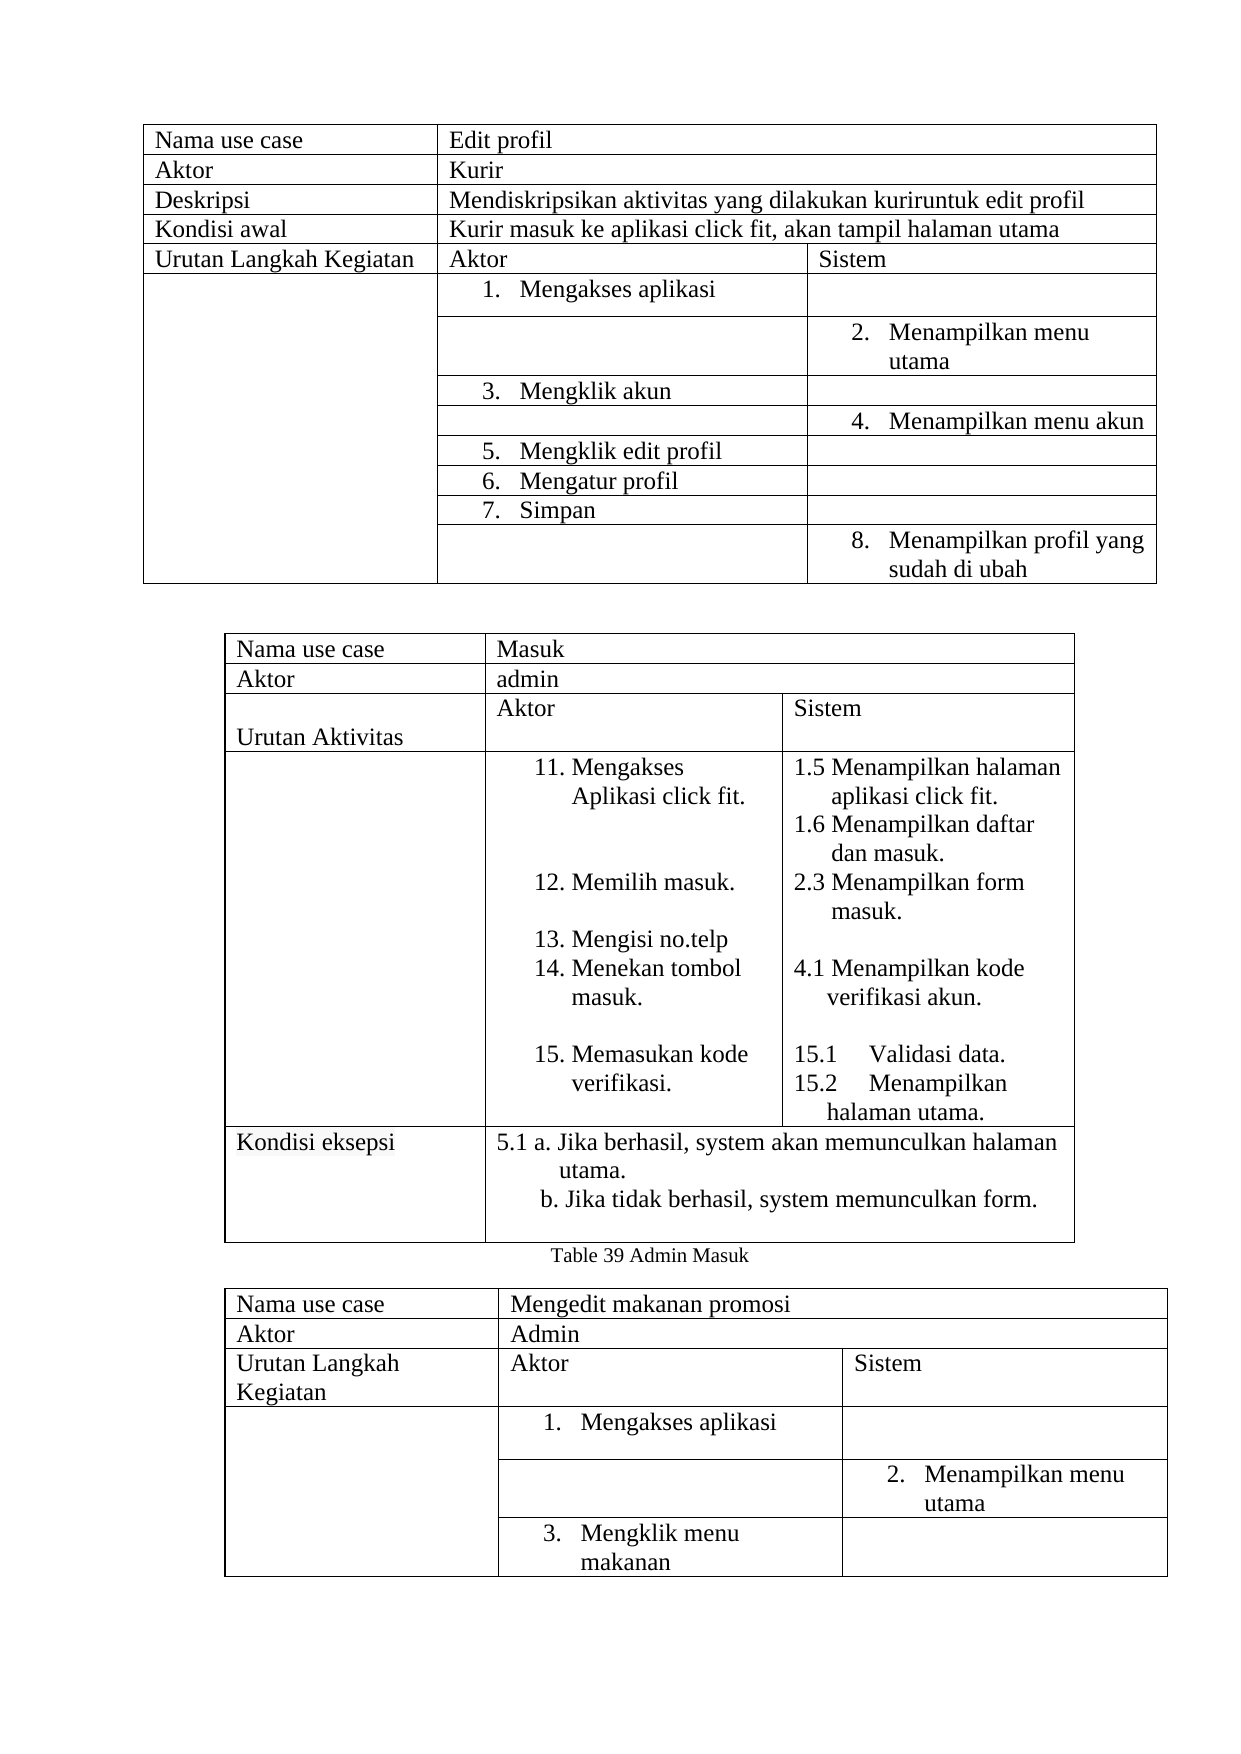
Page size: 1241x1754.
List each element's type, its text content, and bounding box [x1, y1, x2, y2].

table_cell Urutan Aktivitas [226, 694, 485, 751]
table_cell Aktor [486, 694, 782, 751]
table_cell Menampilkan halaman aplikasi click fit. Menampilkan daftar dan masuk. Menampilkan form masuk. 4.1 Menampilkan kode verifikasi akun. Validasi data. Menampilkan halaman utama. [783, 752, 1074, 1126]
table_cell Mengakses aplikasi [438, 274, 807, 316]
table_cell Menampilkan menu utama [843, 1460, 1167, 1517]
table_cell [438, 406, 807, 435]
table_cell Admin [499, 1319, 1167, 1347]
table_cell [226, 1407, 498, 1576]
table_header Edit profil [438, 125, 1156, 154]
table_cell Aktor [438, 244, 807, 273]
table_cell Kurir [438, 155, 1156, 184]
table_cell [808, 496, 1156, 524]
table_cell Kondisi awal [144, 215, 437, 243]
table_cell [808, 466, 1156, 494]
table_cell Urutan Langkah Kegiatan [226, 1349, 498, 1406]
table_cell [843, 1518, 1167, 1576]
table_header Nama use case [144, 125, 437, 154]
table_cell [808, 436, 1156, 465]
table_cell Sistem [783, 694, 1074, 751]
table_cell Simpan [438, 496, 807, 524]
table_cell Kurir masuk ke aplikasi click fit, akan tampil halaman utama [438, 215, 1156, 243]
table_cell [843, 1407, 1167, 1458]
table_cell [808, 274, 1156, 316]
table_cell [438, 525, 807, 583]
table_cell Aktor [226, 1319, 498, 1347]
table_cell Mengklik akun [438, 376, 807, 405]
table_header Masuk [486, 634, 1074, 663]
table_cell Mengakses Aplikasi click fit. Memilih masuk. Mengisi no.telp Menekan tombol masuk. Memasukan kode verifikasi. [486, 752, 782, 1126]
table_cell Menampilkan profil yang sudah di ubah [808, 525, 1156, 583]
table_cell Mengklik menu makanan [499, 1518, 842, 1576]
table_cell Mendiskripsikan aktivitas yang dilakukan kuriruntuk edit profil [438, 185, 1156, 213]
table_cell [226, 752, 485, 1126]
table_cell Aktor [226, 664, 485, 692]
table_cell Kondisi eksepsi [226, 1127, 485, 1242]
table_cell [438, 317, 807, 375]
table_cell admin [486, 664, 1074, 692]
table_cell Aktor [144, 155, 437, 184]
table_cell 5.1 a. Jika berhasil, system akan memunculkan halaman utama. b. Jika tidak berhasil, system memunculkan form. [486, 1127, 1074, 1242]
table_cell Urutan Langkah Kegiatan [144, 244, 437, 273]
table_cell [499, 1460, 842, 1517]
table_cell Aktor [499, 1349, 842, 1406]
table_cell Menampilkan menu utama [808, 317, 1156, 375]
table_cell Menampilkan menu akun [808, 406, 1156, 435]
table_header Mengedit makanan promosi [499, 1289, 1167, 1318]
table_cell Sistem [843, 1349, 1167, 1406]
table_cell [144, 274, 437, 583]
table_header Nama use case [226, 1289, 498, 1318]
table_cell [808, 376, 1156, 405]
table_cell Deskripsi [144, 185, 437, 213]
table_cell Mengatur profil [438, 466, 807, 494]
text Table 39 Admin Masuk [236, 1243, 1063, 1267]
table_header Nama use case [226, 634, 485, 663]
table_cell Sistem [808, 244, 1156, 273]
table_cell Mengakses aplikasi [499, 1407, 842, 1458]
table_cell Mengklik edit profil [438, 436, 807, 465]
